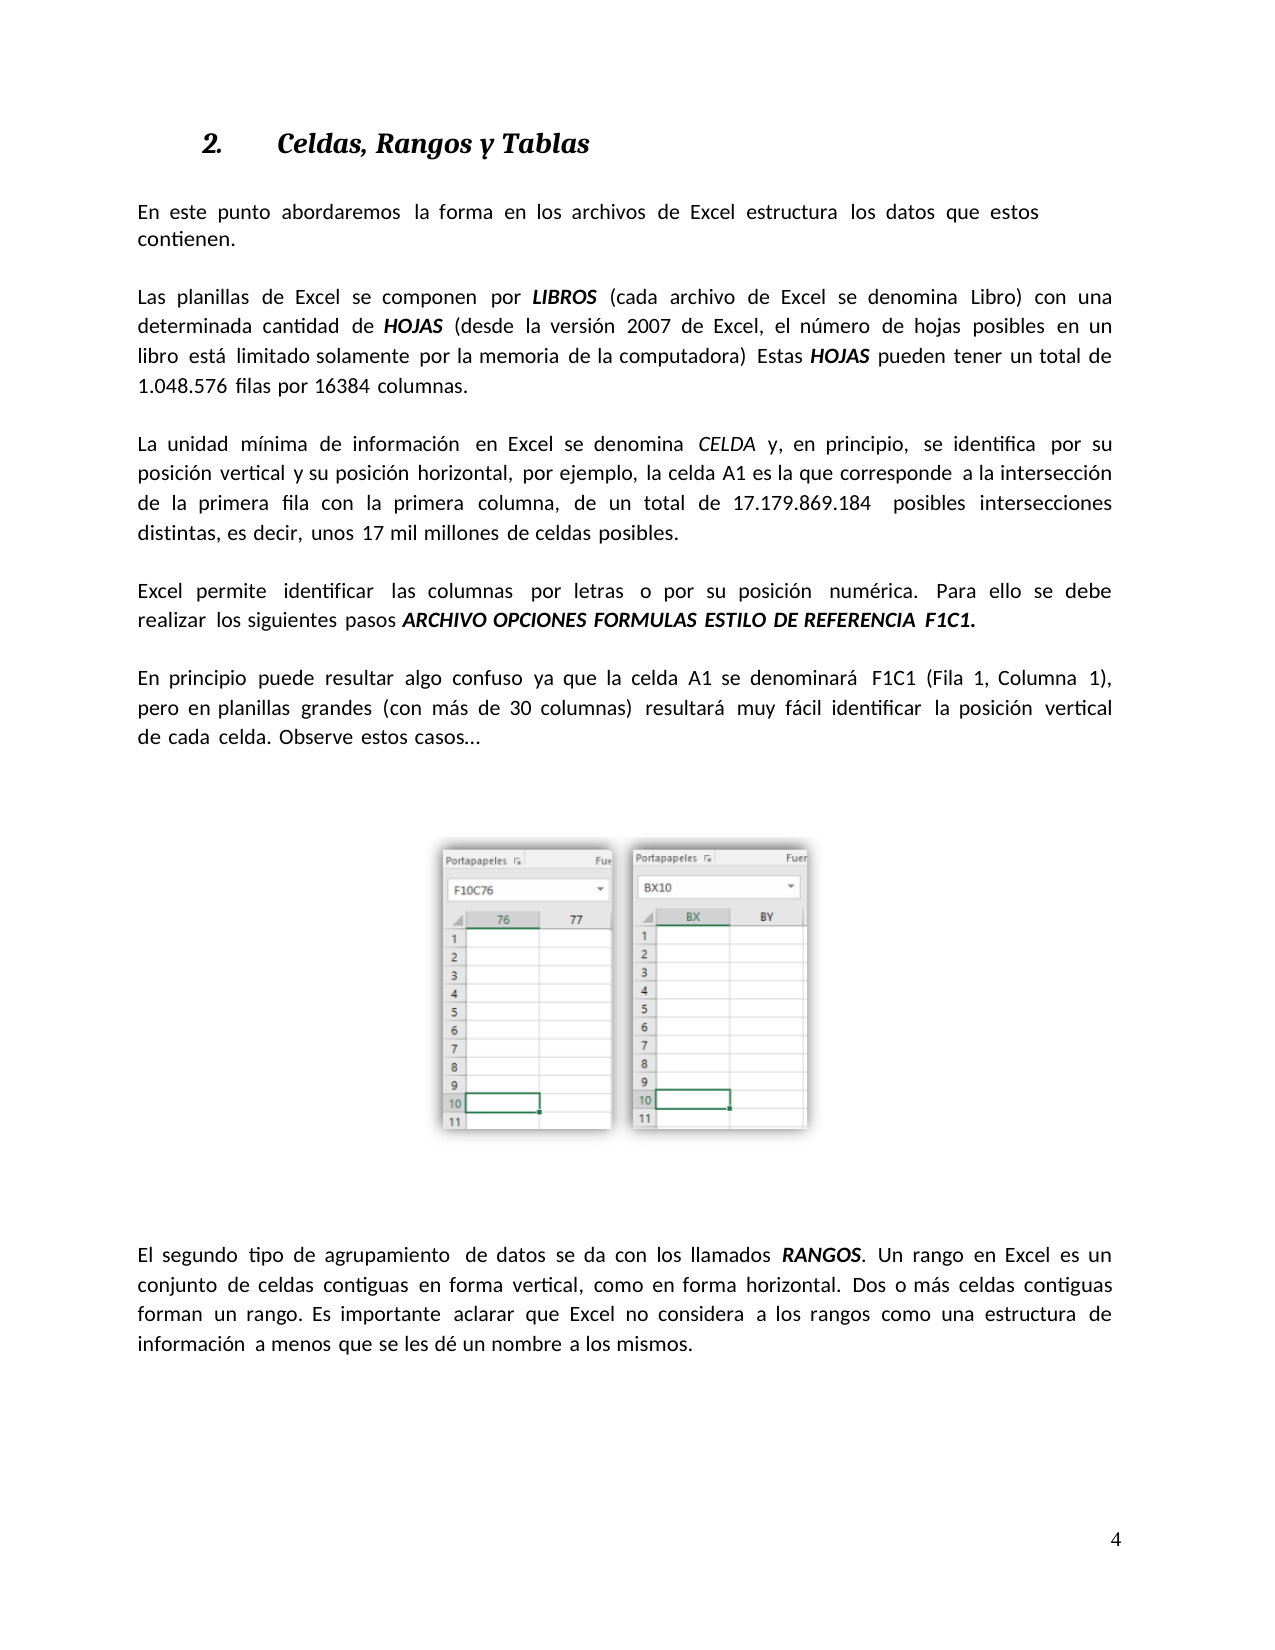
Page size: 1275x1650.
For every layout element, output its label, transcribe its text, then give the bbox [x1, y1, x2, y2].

text En principio puede resultar algo confuso ya que la celda A1 se denominará F1C1 (Fila 1, Columna 1), pero en planillas grandes (con más de 30 columnas) resultará muy fácil identificar la posición vertical de cada celda. Observe estos casos… [137, 664, 1113, 750]
subtitle Celdas, Rangos y Tablas [202, 127, 1121, 161]
text En este punto abordaremos la forma en los archivos de Excel estructura los datos que estos contienen. [137, 198, 1039, 252]
text El segundo tipo de agrupamiento de datos se da con los llamados RANGOS. Un rango en Excel es un conjunto de celdas contiguas en forma vertical, como en forma horizontal. Dos o más celdas contiguas forman un rango. Es importante aclarar que Excel no considera a los rangos como una estructura de información a menos que se les dé un nombre a los mismos. [137, 1241, 1113, 1357]
picture [426, 837, 822, 1146]
text La unidad mínima de información en Excel se denomina CELDA y, en principio, se identifica por su posición vertical y su posición horizontal, por ejemplo, la celda A1 es la que corresponde a la intersección de la primera fila con la primera columna, de un total de 17.179.869.184 posibles intersecciones distintas, es decir, unos 17 mil millones de celdas posibles. [137, 430, 1113, 545]
text Las planillas de Excel se componen por LIBROS (cada archivo de Excel se denomina Libro) con una determinada cantidad de HOJAS (desde la versión 2007 de Excel, el número de hojas posibles en un libro está limitado solamente por la memoria de la computadora) Estas HOJAS pueden tener un total de 1.048.576 filas por 16384 columnas. [137, 283, 1113, 398]
text Excel permite identificar las columnas por letras o por su posición numérica. Para ello se debe realizar los siguientes pasos ARCHIVO OPCIONES FORMULAS ESTILO DE REFERENCIA F1C1. [137, 577, 1113, 633]
